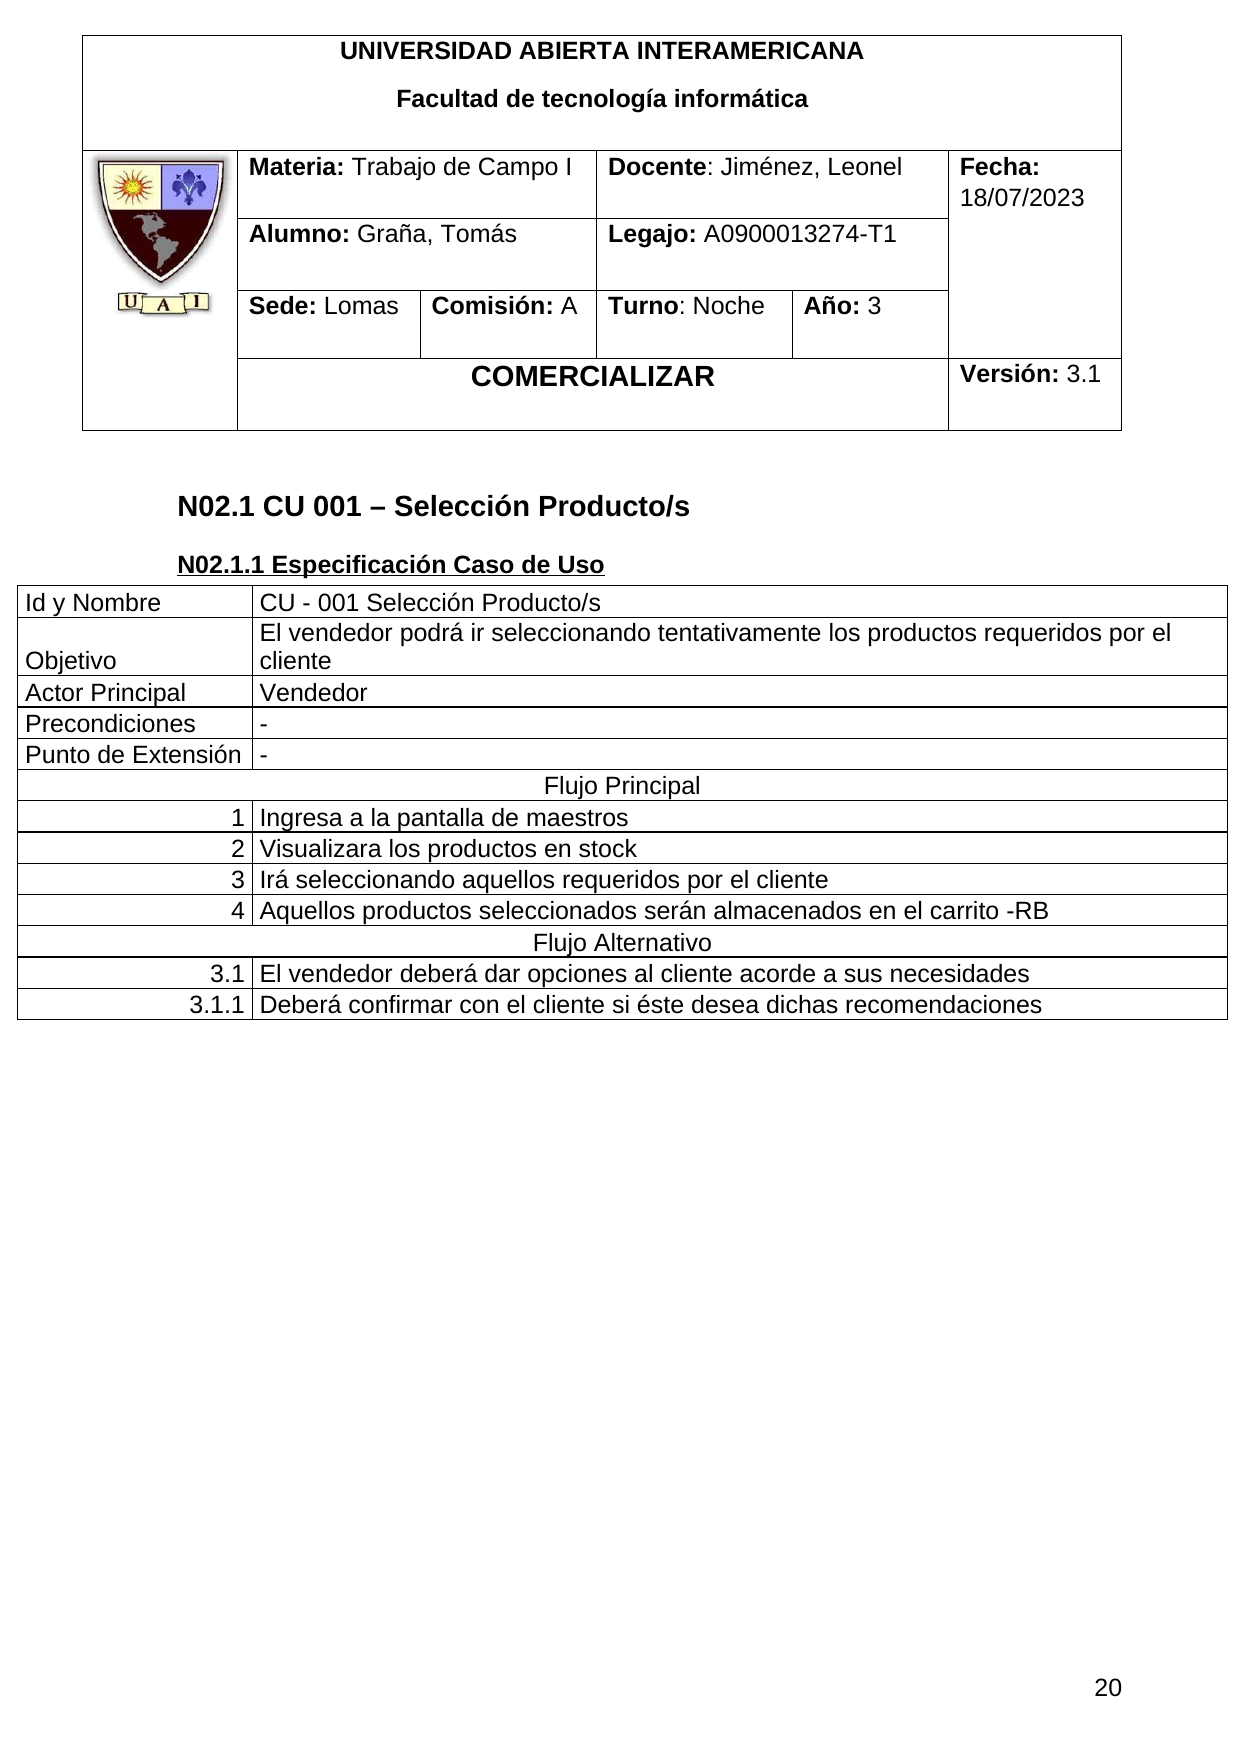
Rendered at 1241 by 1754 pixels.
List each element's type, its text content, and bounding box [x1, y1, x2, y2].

table_cell Punto de Extensión [18, 739, 252, 769]
picture [87, 151, 234, 320]
table_cell El vendedor podrá ir seleccionando tentativamente los productos requeridos por el cliente [253, 618, 1227, 675]
table_header Id y Nombre [18, 586, 252, 617]
table_cell 3 [18, 864, 252, 894]
table_cell Actor Principal [18, 676, 252, 706]
table_cell Flujo Alternativo [18, 926, 1227, 956]
table_cell Precondiciones [18, 708, 252, 738]
table_cell 2 [18, 833, 252, 863]
table_cell Vendedor [253, 676, 1227, 706]
table_cell 3.1.1 [18, 989, 252, 1019]
table_cell 3.1 [18, 958, 252, 988]
table_cell Ingresa a la pantalla de maestros [253, 801, 1227, 831]
table_cell El vendedor deberá dar opciones al cliente acorde a sus necesidades [253, 958, 1227, 988]
table_cell - [253, 739, 1227, 769]
table_cell Deberá confirmar con el cliente si éste desea dichas recomendaciones [253, 989, 1227, 1019]
table_cell Objetivo [18, 618, 252, 675]
table_cell 4 [18, 895, 252, 925]
table_cell Aquellos productos seleccionados serán almacenados en el carrito -RB [253, 895, 1227, 925]
subtitle N02.1.1 Especificación Caso de Uso [177, 550, 1122, 579]
table_cell 1 [18, 801, 252, 831]
table_cell Visualizara los productos en stock [253, 833, 1227, 863]
table_cell Irá seleccionando aquellos requeridos por el cliente [253, 864, 1227, 894]
table_cell - [253, 708, 1227, 738]
table_cell Flujo Principal [18, 770, 1227, 800]
subtitle N02.1 CU 001 – Selección Producto/s [177, 489, 1122, 522]
table_header CU - 001 Selección Producto/s [253, 586, 1227, 617]
